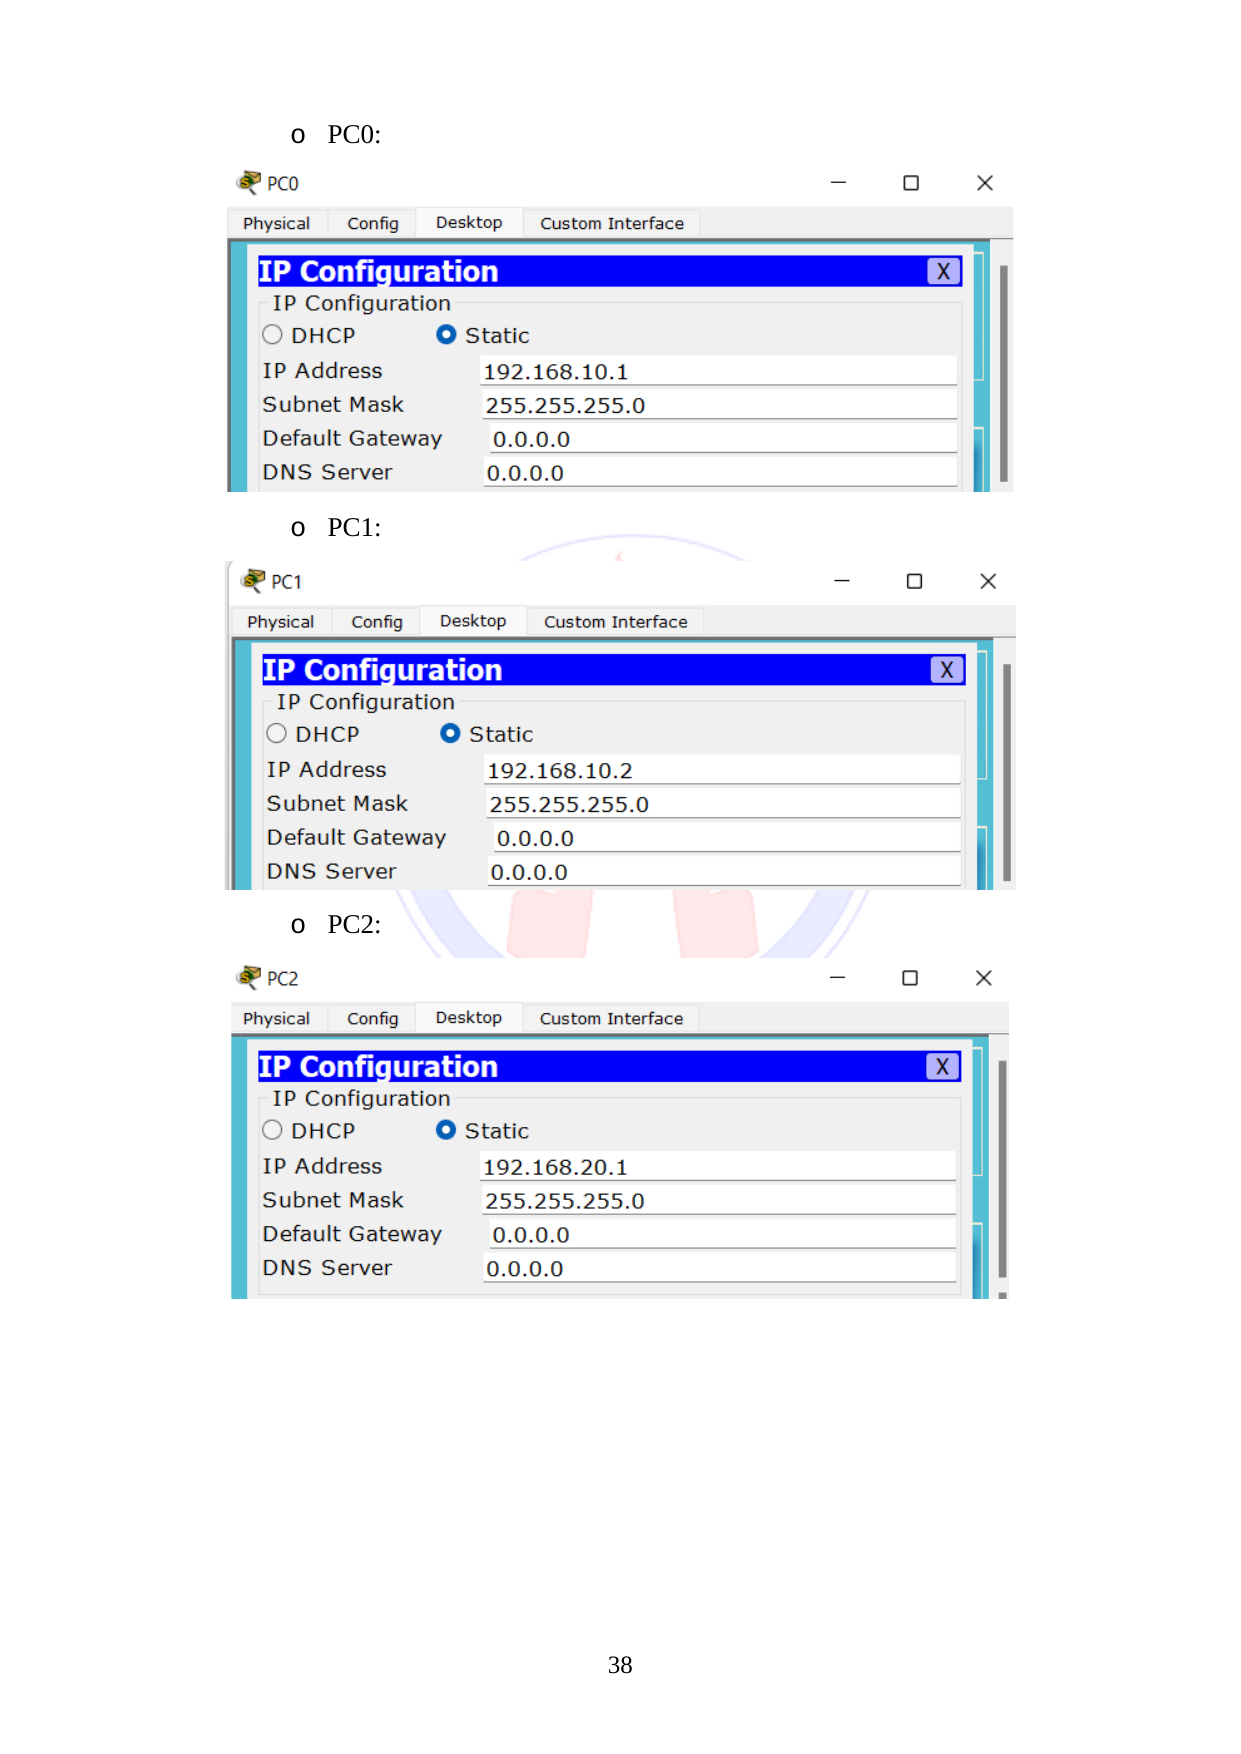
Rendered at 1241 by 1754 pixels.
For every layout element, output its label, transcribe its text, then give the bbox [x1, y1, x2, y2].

list PC2: [290, 908, 1122, 942]
list PC1: [290, 511, 1122, 544]
list PC0: [290, 118, 1122, 152]
picture [227, 168, 1014, 492]
picture [224, 561, 1016, 890]
picture [231, 958, 1009, 1299]
